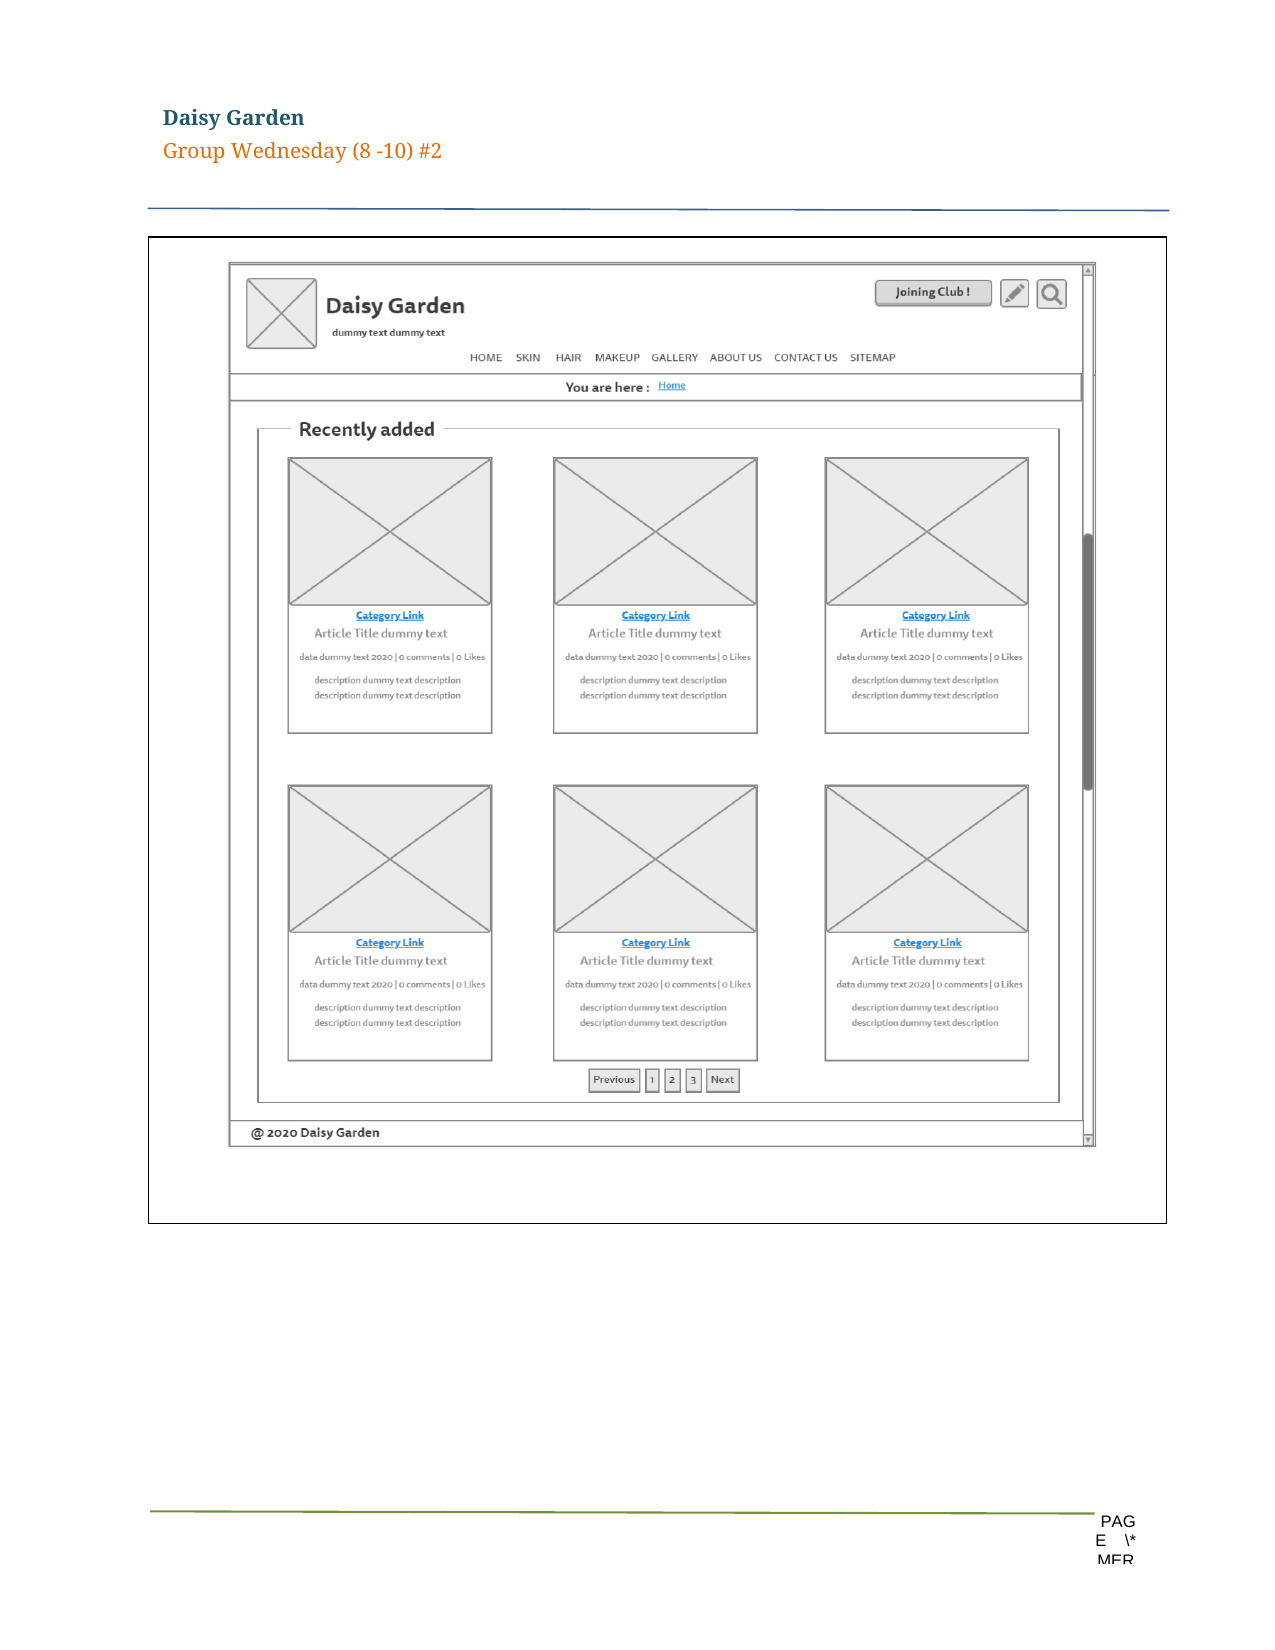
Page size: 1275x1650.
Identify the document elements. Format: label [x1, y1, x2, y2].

table_cell [149, 238, 1166, 1223]
picture [226, 260, 1098, 1149]
